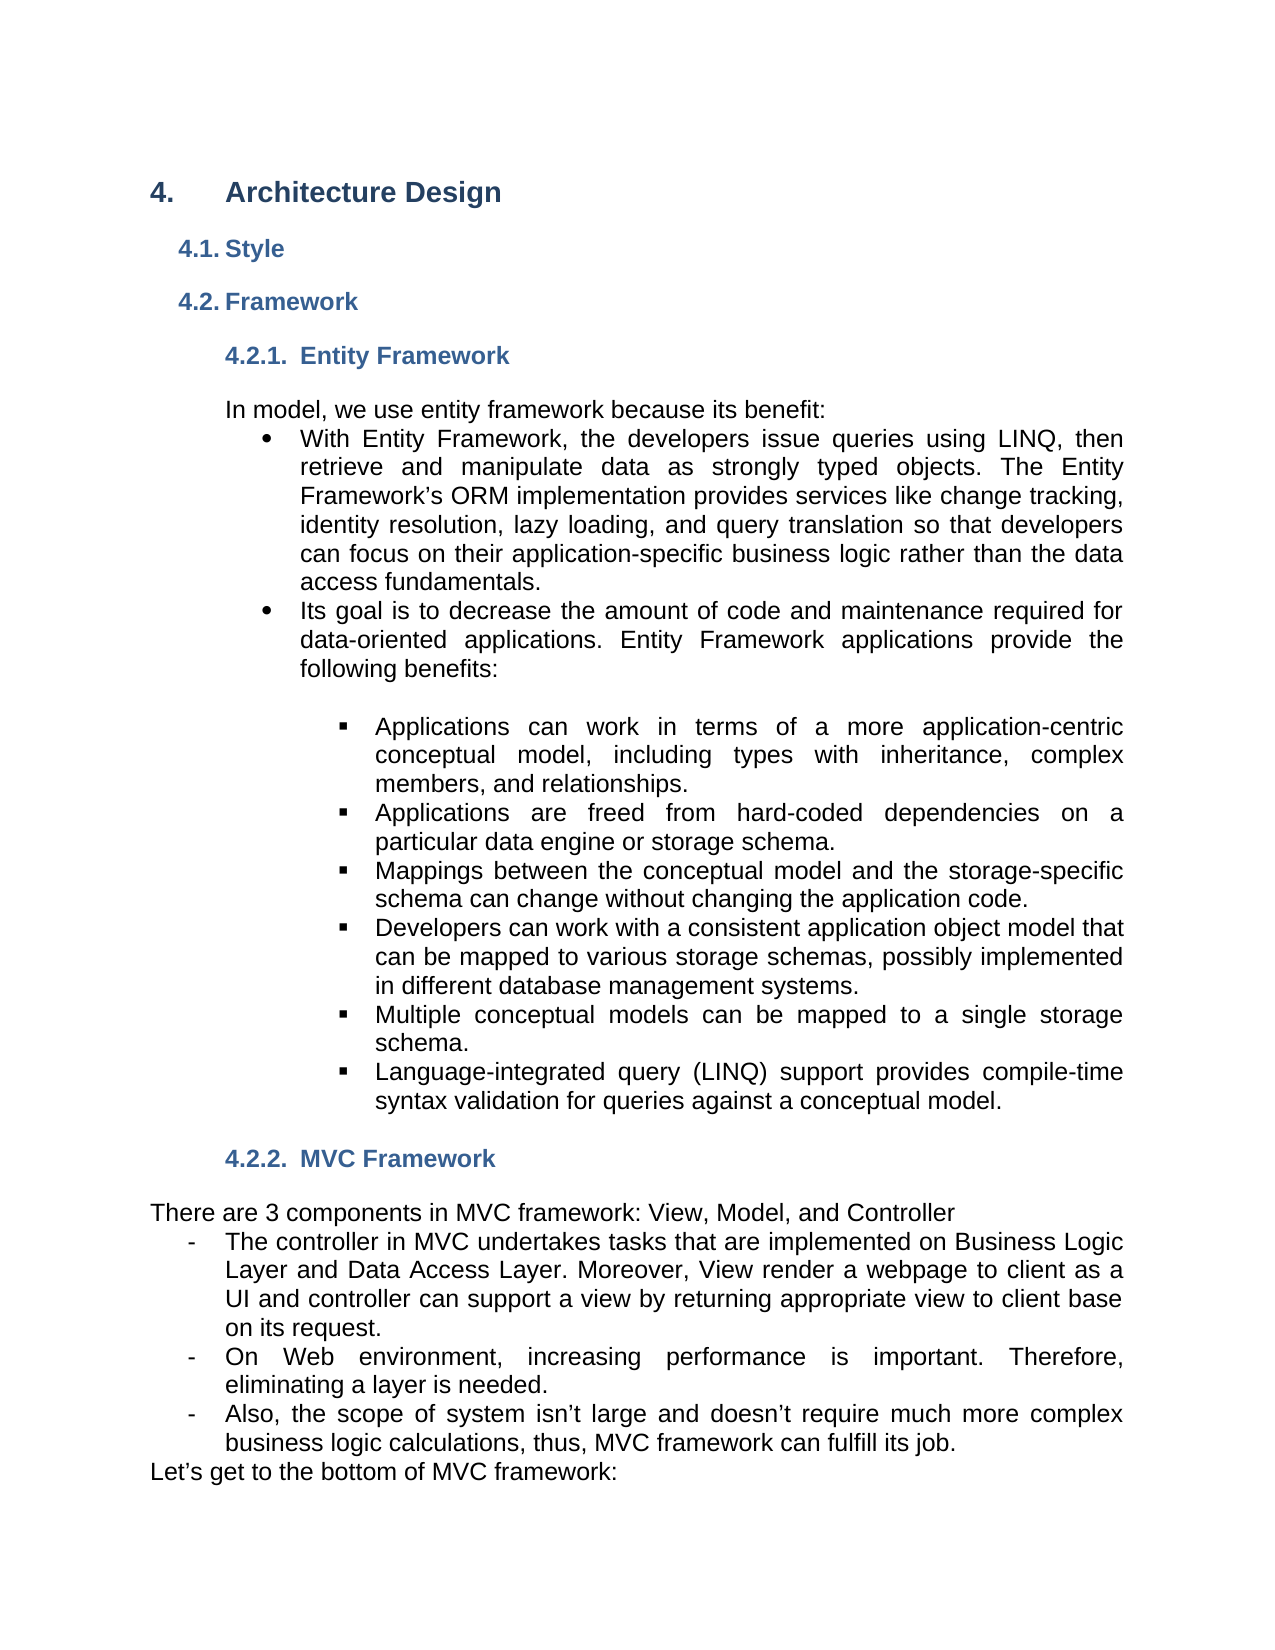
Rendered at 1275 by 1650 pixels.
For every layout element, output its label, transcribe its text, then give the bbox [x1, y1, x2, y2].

list Language-integrated query (LINQ) support provides compile-time syntax validation for queries against a conceptual model. [337, 1203, 1125, 1261]
subtitle Style [178, 233, 1125, 262]
list Its goal is to decrease the amount of code and maintenance required for data-oriented applications. Entity Framework applications provide the following benefits: [262, 596, 1125, 682]
subtitle MVC Framework [225, 1290, 1125, 1318]
list With Entity Framework, the developers issue queries using LINQ, then retrieve and manipulate data as strongly typed objects. The Entity Framework’s ORM implementation provides services like change tracking, identity resolution, lazy loading, and query translation so that developers can focus on their application-specific business logic rather than the data access fundamentals. [262, 423, 1125, 596]
subtitle Architecture Design [150, 175, 1125, 208]
subtitle Entity Framework [225, 341, 1125, 370]
list Multiple conceptual models can be mapped to a single storage schema. [337, 1116, 1125, 1174]
list Applications are freed from hard-coded dependencies on a particular data engine or storage schema. [337, 827, 1125, 885]
list The controller in MVC undertakes tasks that are implemented on Business Logic Layer and Data Access Layer. Moreover, View render a webpage to client as a UI and controller can support a view by returning appropriate view to client base on its request. [187, 1372, 1125, 1487]
list Developers can work with a consistent application object model that can be mapped to various storage schemas, possibly implemented in different database management systems. [337, 1001, 1125, 1087]
subtitle Framework [178, 287, 1125, 316]
text There are 3 components in MVC framework: View, Model, and Controller [150, 1343, 1125, 1372]
list In model, we use entity framework because its benefit: [225, 395, 1125, 423]
list Applications can work in terms of a more application-centric conceptual model, including types with inheritance, complex members, and relationships. [337, 712, 1125, 798]
list Mappings between the conceptual model and the storage-specific schema can change without changing the application code. [337, 914, 1125, 972]
